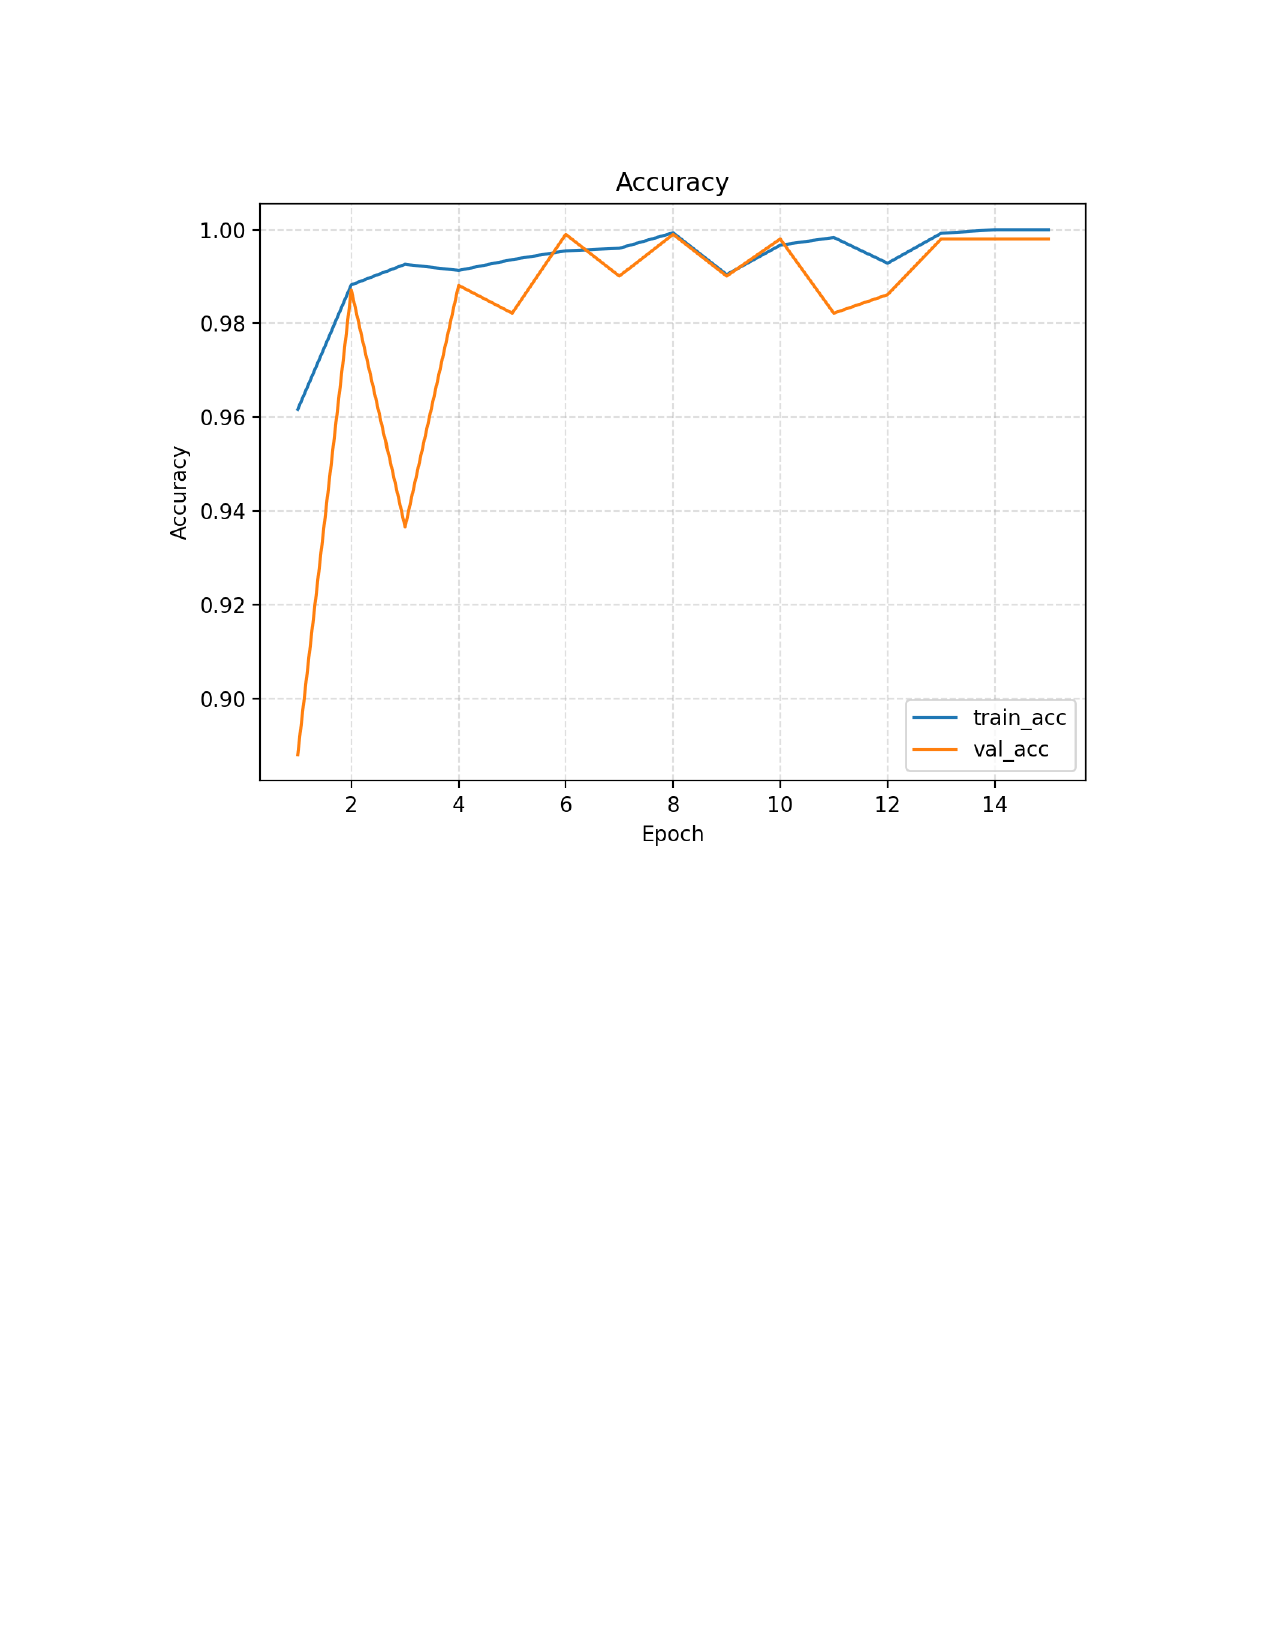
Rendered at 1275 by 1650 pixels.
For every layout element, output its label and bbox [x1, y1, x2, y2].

picture [147, 147, 1108, 868]
